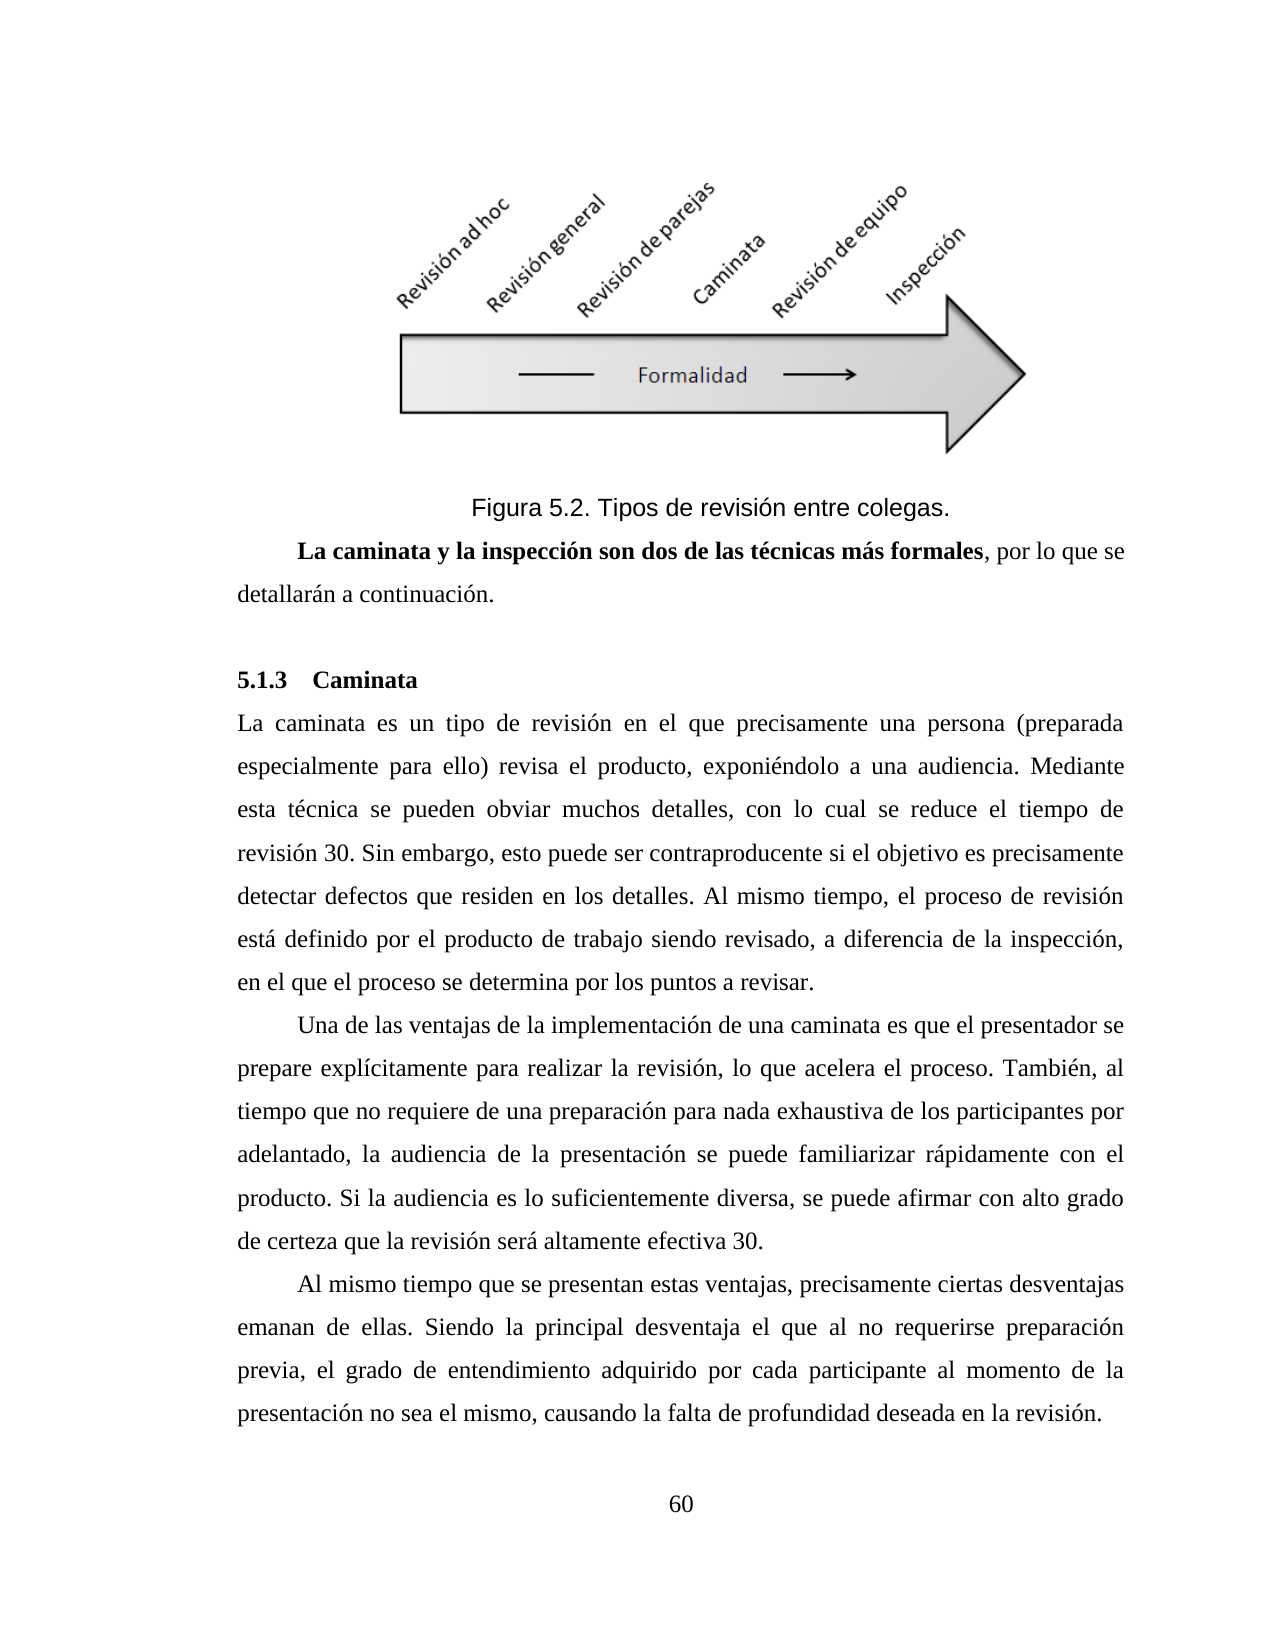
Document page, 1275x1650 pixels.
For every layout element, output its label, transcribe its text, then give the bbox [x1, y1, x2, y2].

text La caminata es un tipo de revisión en el que precisamente una persona (preparada especialmente para ello) revisa el producto, exponiéndolo a una audiencia. Mediante esta técnica se pueden obviar muchos detalles, con lo cual se reduce el tiempo de revisión . Sin embargo, esto puede ser contraproducente si el objetivo es precisamente detectar defectos que residen en los detalles. Al mismo tiempo, el proceso de revisión está definido por el producto de trabajo siendo revisado, a diferencia de la inspección, en el que el proceso se determina por los puntos a revisar. [237, 708, 1125, 996]
subtitle Caminata [237, 665, 1125, 694]
text Una de las ventajas de la implementación de una caminata es que el presentador se prepare explícitamente para realizar la revisión, lo que acelera el proceso. También, al tiempo que no requiere de una preparación para nada exhaustiva de los participantes por adelantado, la audiencia de la presentación se puede familiarizar rápidamente con el producto. Si la audiencia es lo suficientemente diversa, se puede afirmar con alto grado de certeza que la revisión será altamente efectiva . [237, 1010, 1125, 1254]
text Al mismo tiempo que se presentan estas ventajas, precisamente ciertas desventajas emanan de ellas. Siendo la principal desventaja el que al no requerirse preparación previa, el grado de entendimiento adquirido por cada participante al momento de la presentación no sea el mismo, causando la falta de profundidad deseada en la revisión. [237, 1269, 1125, 1427]
picture [376, 161, 1046, 479]
text La caminata y la inspección son dos de las técnicas más formales, por lo que se detallarán a continuación. [237, 536, 1125, 608]
text Figura 5.2. Tipos de revisión entre colegas. [237, 493, 1125, 521]
